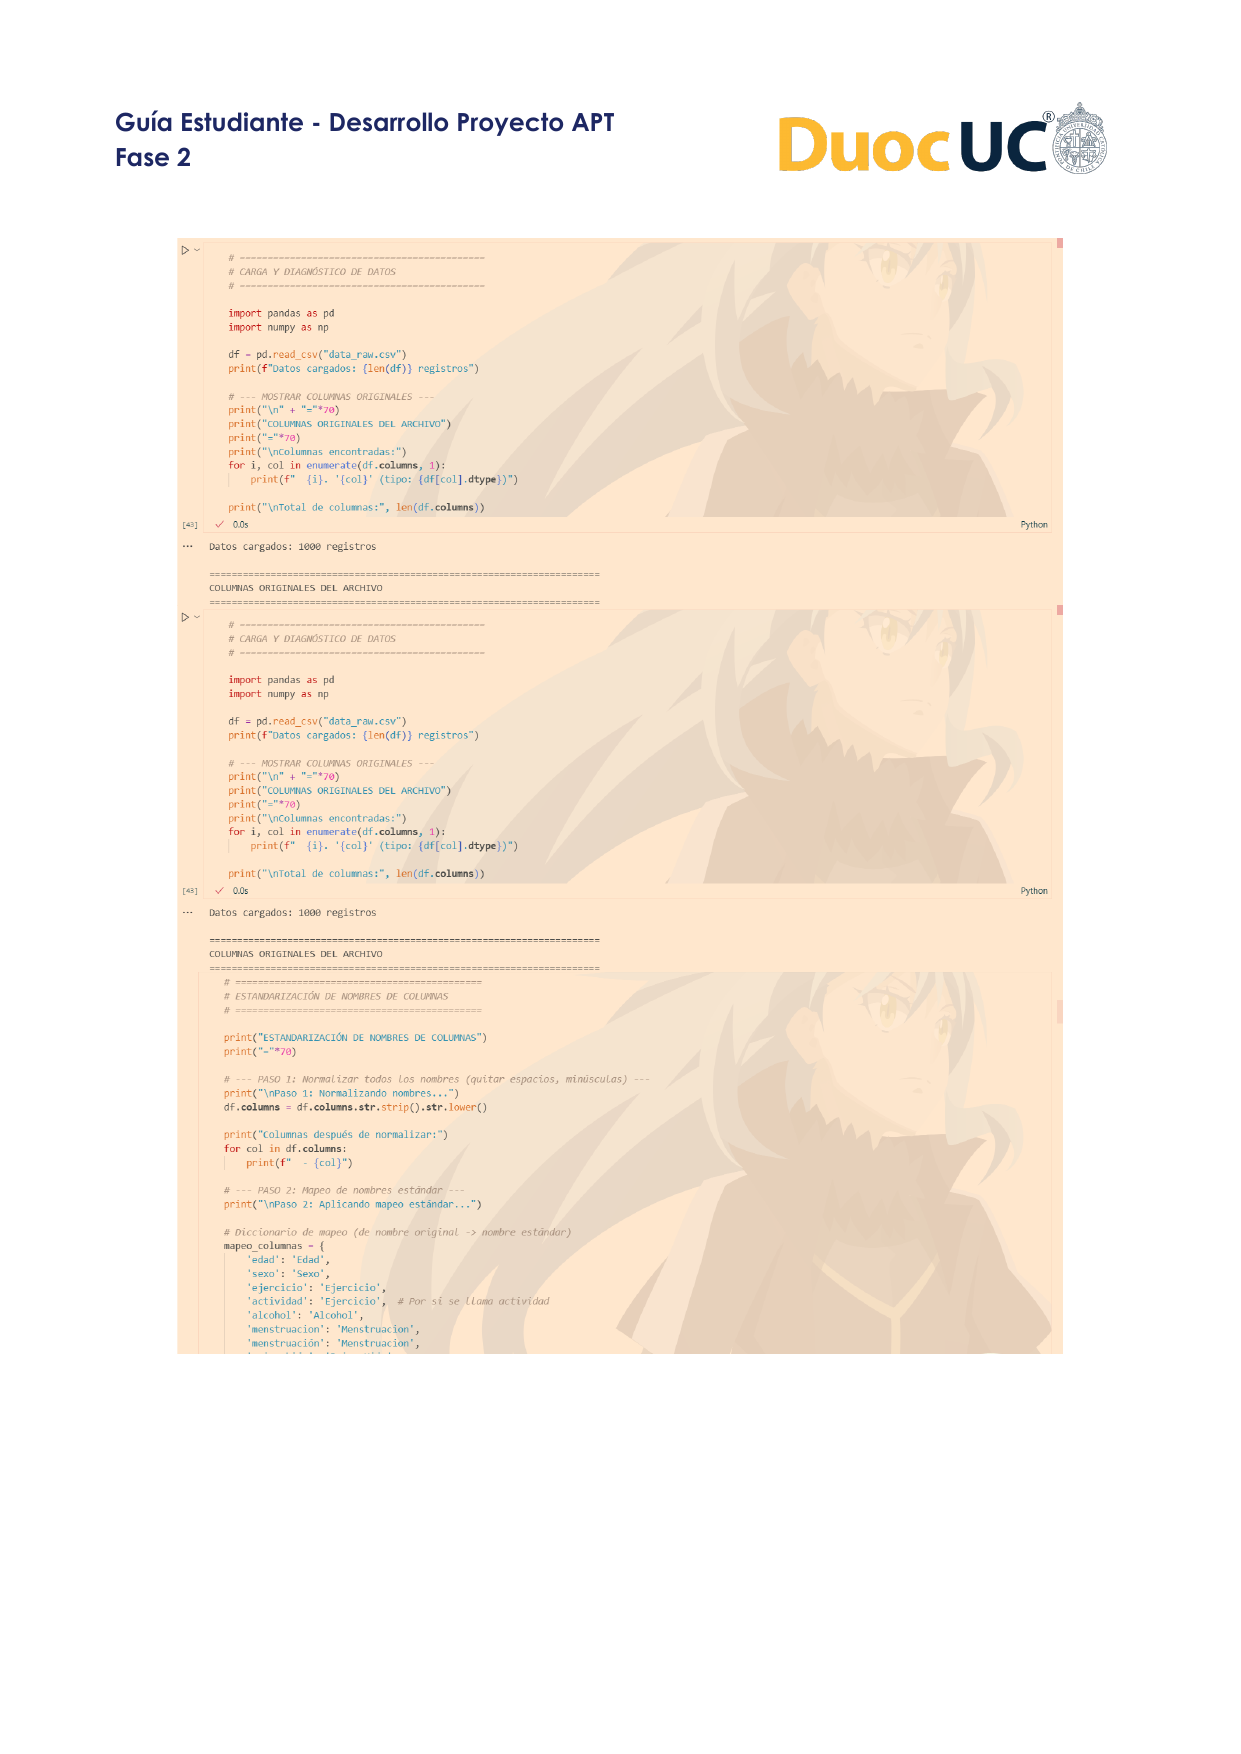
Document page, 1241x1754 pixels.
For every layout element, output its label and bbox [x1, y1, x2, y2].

picture [779, 102, 1107, 174]
picture [177, 238, 1063, 1354]
